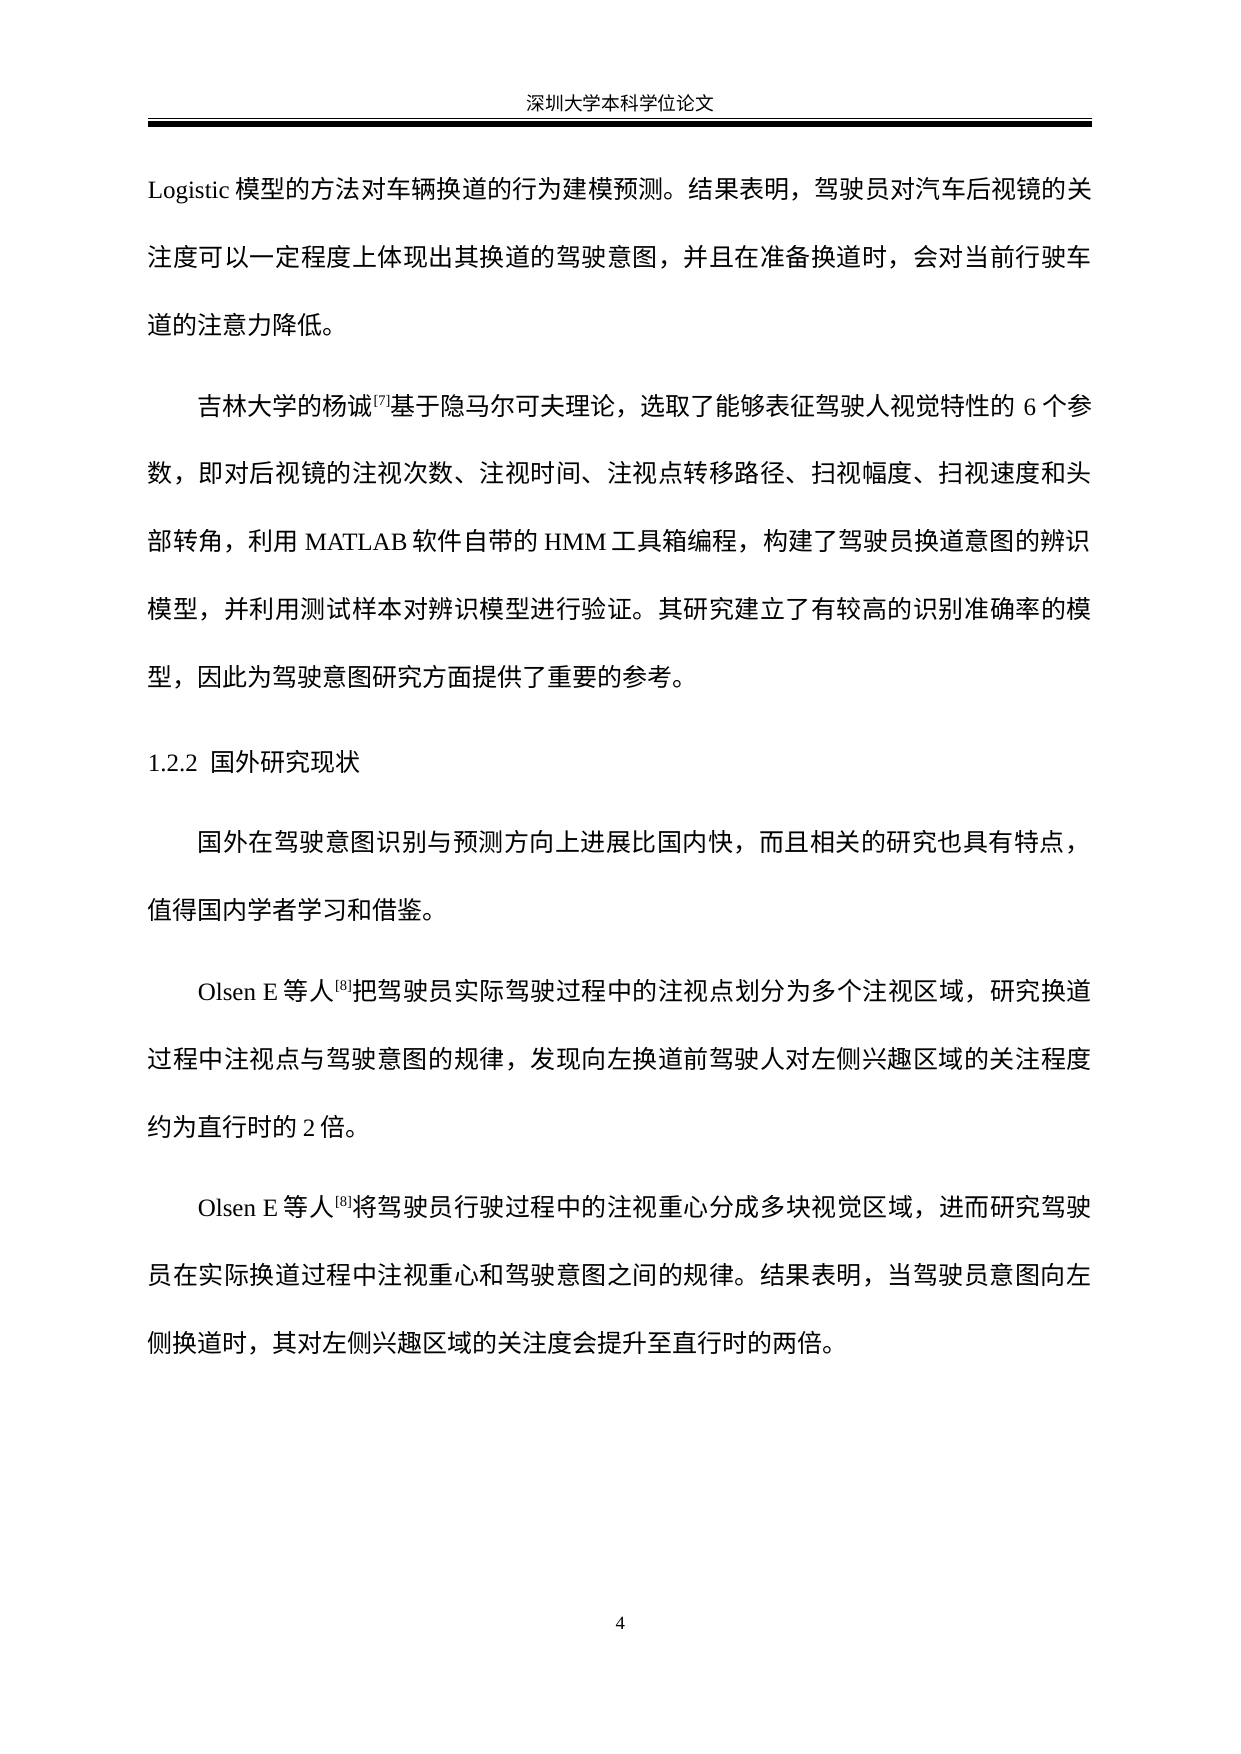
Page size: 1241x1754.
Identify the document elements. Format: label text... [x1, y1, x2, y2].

subtitle 国外研究现状 [148, 727, 1092, 794]
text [148, 154, 1092, 358]
text 吉林大学的杨诚[7]基于隐马尔可夫理论，选取了能够表征驾驶人视觉特性的 6 个参数，即对后视镜的注视次数、注视时间、注视点转移路径、扫视幅度、扫视速度和头部转角，利用MATLAB软件自带的HMM工具箱编程，构建了驾驶员换道意图的辨识模型，并利用测试样本对辨识模型进行验证。其研究建立了有较高的识别准确率的模型，因此为驾驶意图研究方面提供了重要的参考。 [148, 370, 1092, 710]
text 国外在驾驶意图识别与预测方向上进展比国内快，而且相关的研究也具有特点，值得国内学者学习和借鉴。 [148, 807, 1092, 943]
text Olsen E等人[8]把驾驶员实际驾驶过程中的注视点划分为多个注视区域，研究换道过程中注视点与驾驶意图的规律，发现向左换道前驾驶人对左侧兴趣区域的关注程度约为直行时的2倍。 [148, 955, 1092, 1159]
text Olsen E等人[8]将驾驶员行驶过程中的注视重心分成多块视觉区域，进而研究驾驶员在实际换道过程中注视重心和驾驶意图之间的规律。结果表明，当驾驶员意图向左侧换道时，其对左侧兴趣区域的关注度会提升至直行时的两倍。 [148, 1172, 1092, 1375]
